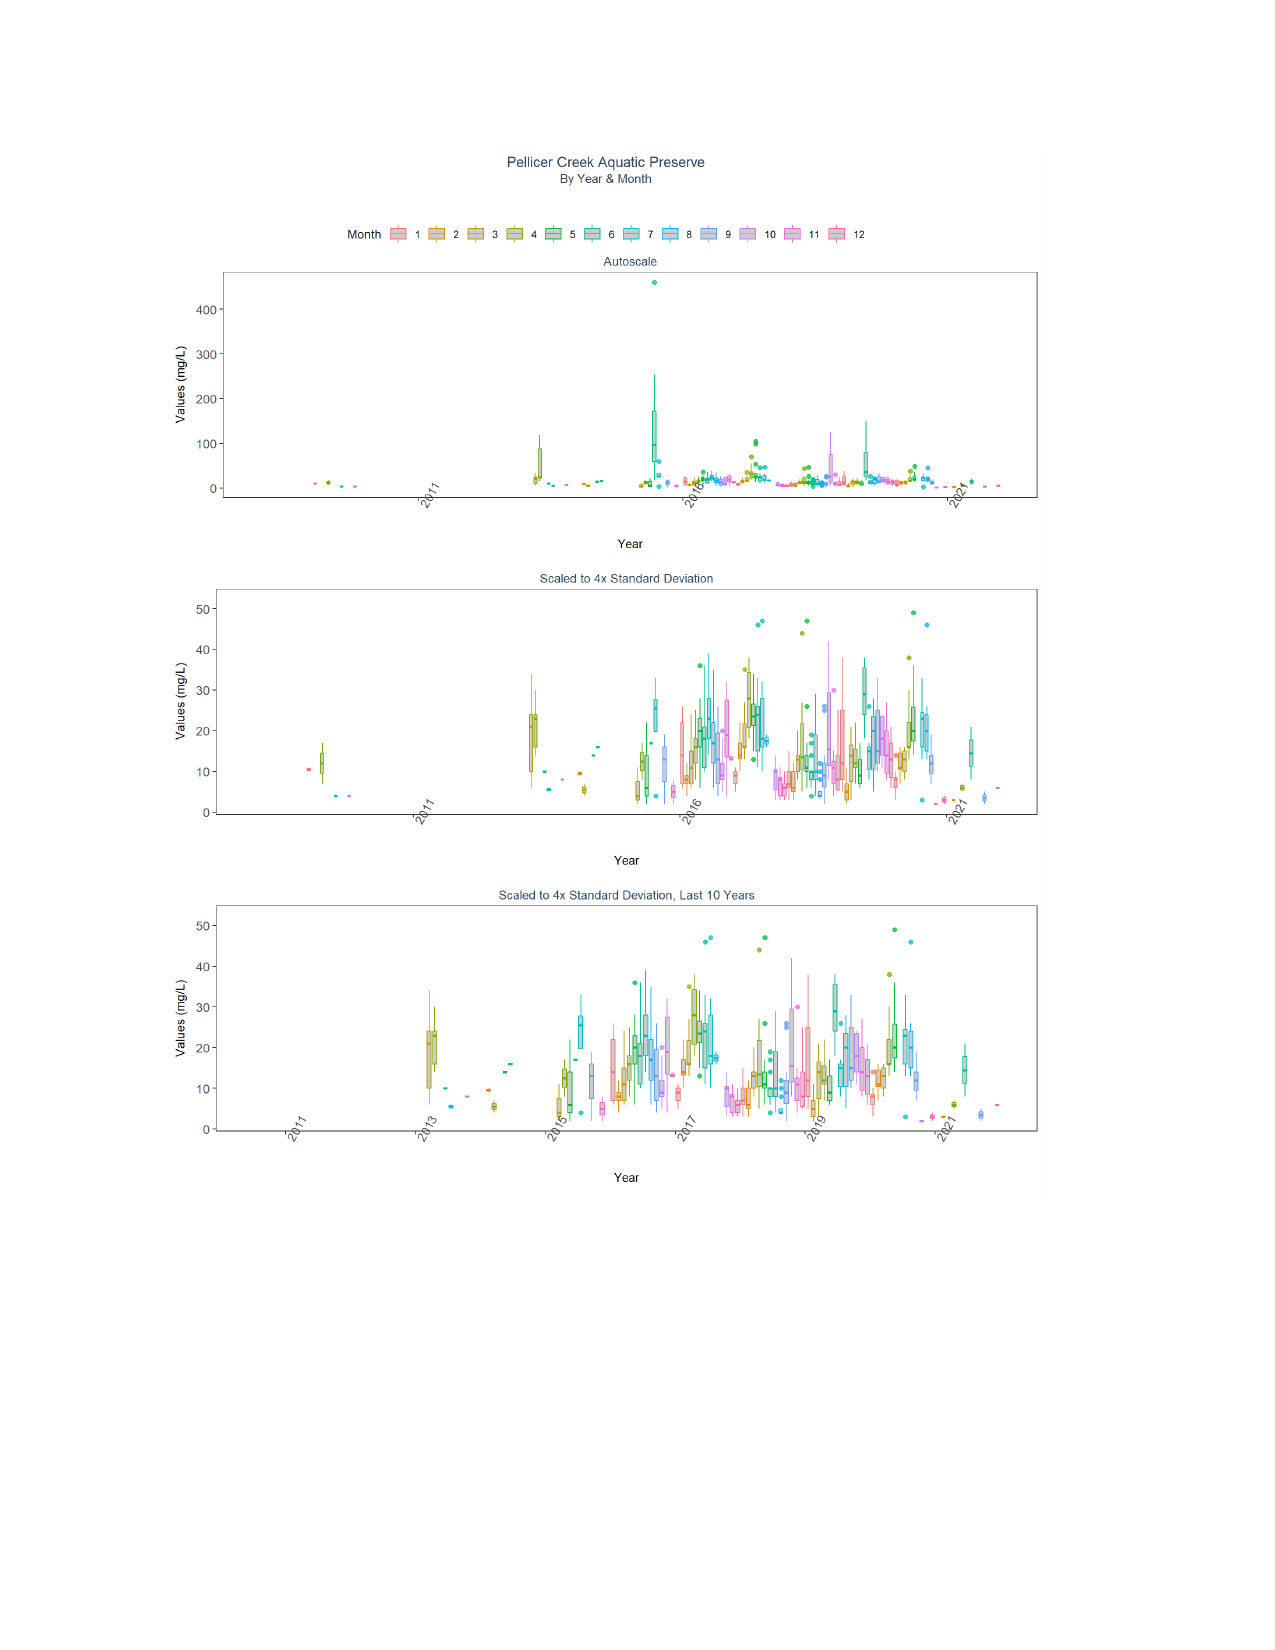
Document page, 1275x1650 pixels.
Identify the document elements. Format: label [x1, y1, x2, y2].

picture [168, 150, 1044, 1200]
